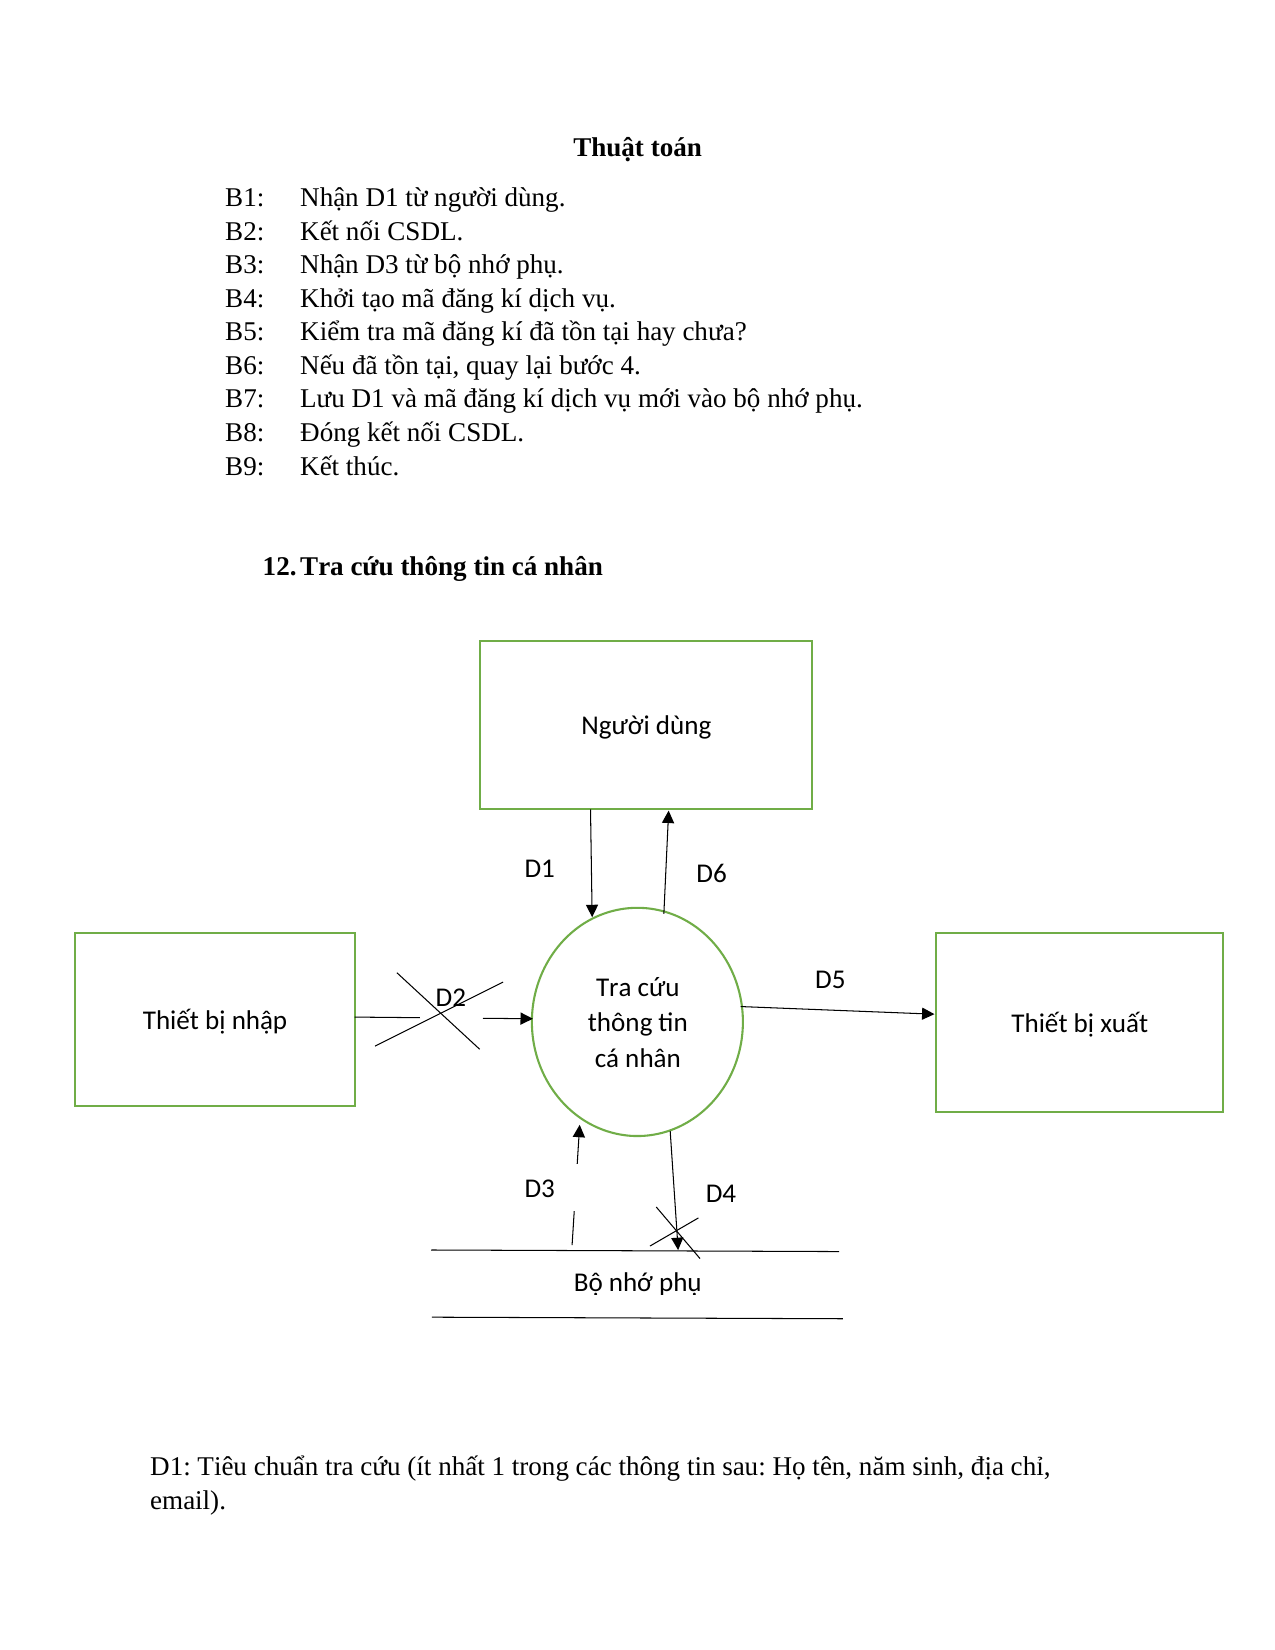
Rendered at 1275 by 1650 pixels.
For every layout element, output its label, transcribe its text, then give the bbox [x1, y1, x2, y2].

list Kết thúc. [225, 449, 1125, 481]
list Nếu đã tồn tại, quay lại bước 4. [225, 349, 1125, 380]
list Khởi tạo mã đăng kí dịch vụ. [225, 282, 1125, 313]
list Nhận D3 từ bộ nhớ phụ. [225, 248, 1125, 279]
list Tra cứu thông tin cá nhân [262, 550, 1125, 581]
text Thuật toán [150, 131, 1125, 162]
list Kiểm tra mã đăng kí đã tồn tại hay chưa? [225, 315, 1125, 347]
list Nhận D1 từ người dùng. [225, 181, 1125, 212]
list Kết nối CSDL. [225, 215, 1125, 246]
list Lưu D1 và mã đăng kí dịch vụ mới vào bộ nhớ phụ. [225, 382, 1125, 414]
list Đóng kết nối CSDL. [225, 416, 1125, 447]
text D1: Tiêu chuẩn tra cứu (ít nhất 1 trong các thông tin sau: Họ tên, năm sinh, địa chỉ, email). [150, 1450, 1125, 1515]
